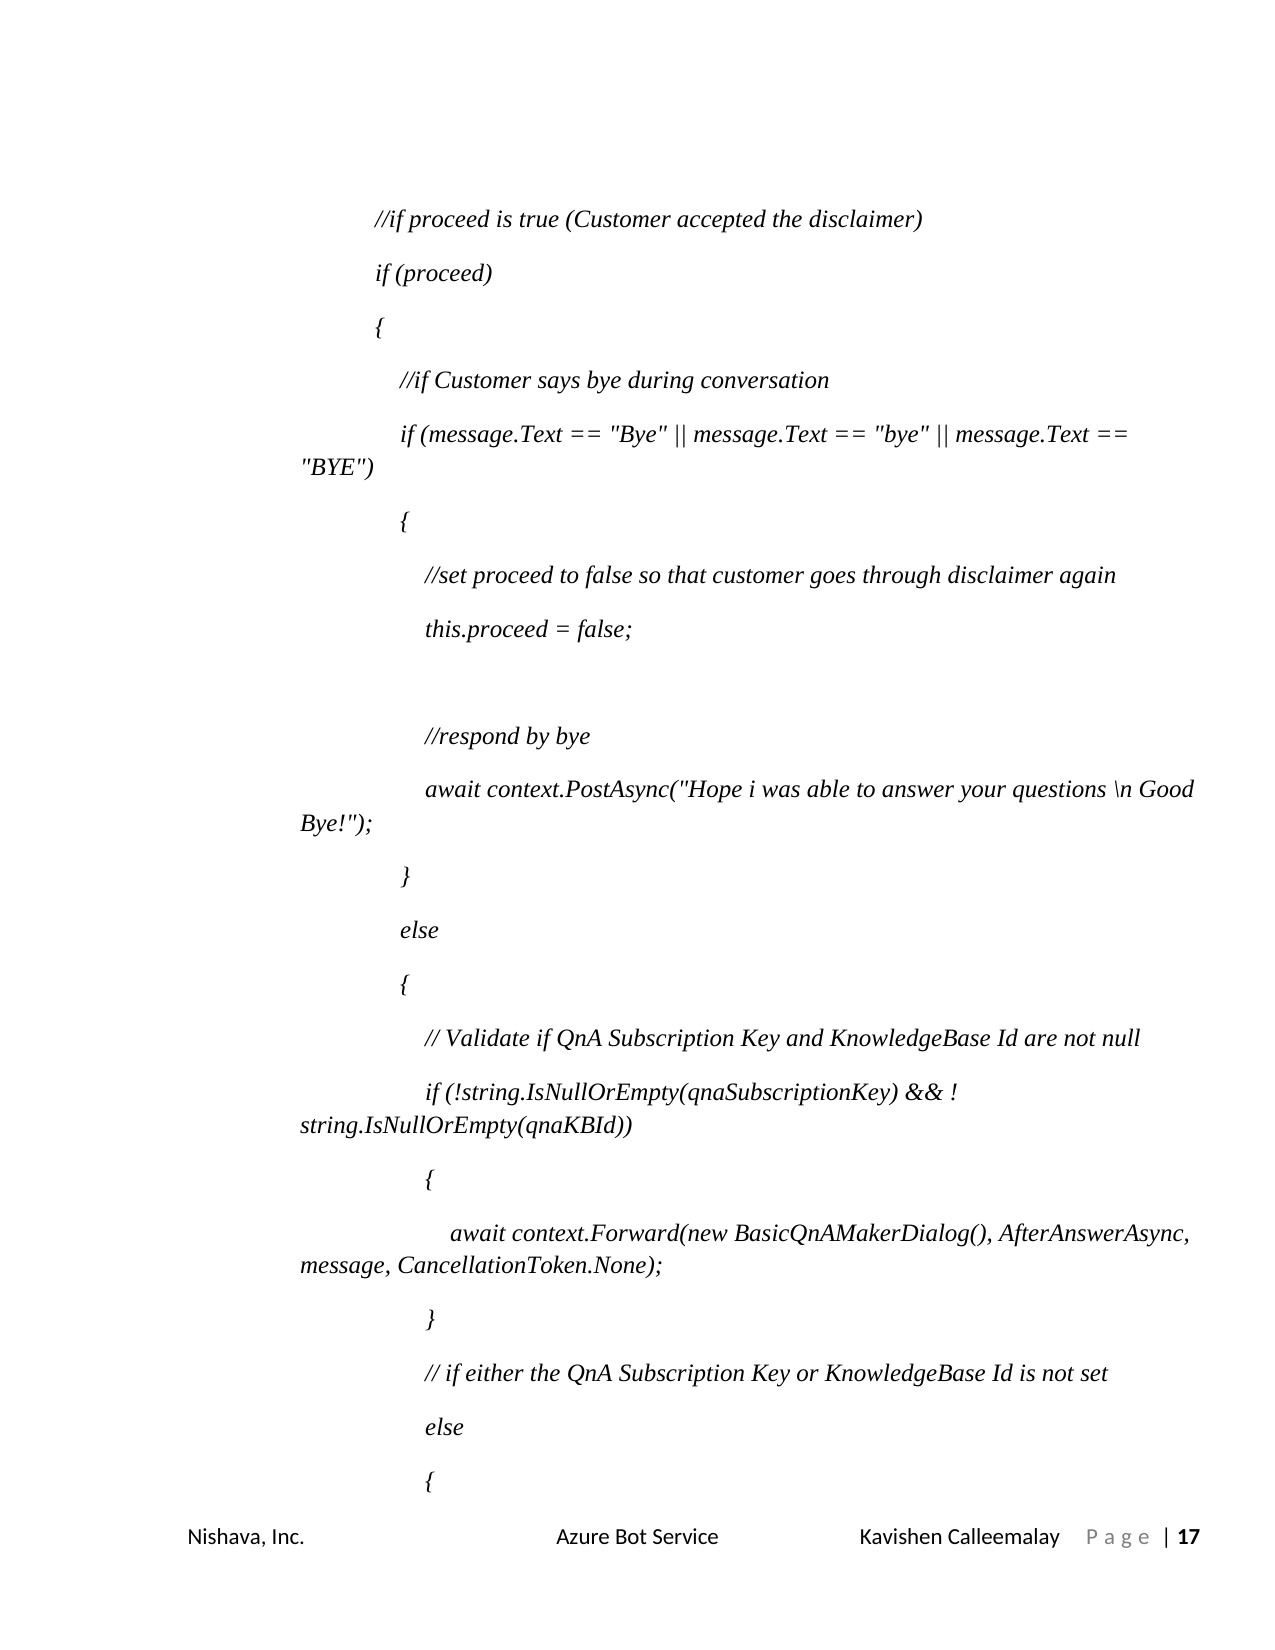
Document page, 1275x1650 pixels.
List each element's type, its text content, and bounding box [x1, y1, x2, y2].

text //if proceed is true (Customer accepted the disclaimer) [300, 204, 1200, 233]
text //respond by bye [300, 721, 1200, 749]
text { [300, 1164, 1200, 1192]
text else [300, 915, 1200, 944]
text else [300, 1412, 1200, 1441]
text //if Customer says bye during conversation [300, 365, 1200, 394]
text { [300, 506, 1200, 535]
text { [300, 969, 1200, 998]
text } [300, 1304, 1200, 1333]
text if (message.Text == "Bye" || message.Text == "bye" || message.Text == "BYE") [300, 419, 1200, 481]
text // Validate if QnA Subscription Key and KnowledgeBase Id are not null [300, 1023, 1200, 1052]
text this.proceed = false; [300, 614, 1200, 643]
text } [300, 861, 1200, 890]
text { [300, 1466, 1200, 1495]
text await context.Forward(new BasicQnAMakerDialog(), AfterAnswerAsync, message, CancellationToken.None); [300, 1218, 1200, 1279]
text { [300, 312, 1200, 340]
text //set proceed to false so that customer goes through disclaimer again [300, 560, 1200, 589]
text // if either the QnA Subscription Key or KnowledgeBase Id is not set [300, 1358, 1200, 1387]
text if (!string.IsNullOrEmpty(qnaSubscriptionKey) && !string.IsNullOrEmpty(qnaKBId)) [300, 1077, 1200, 1139]
text if (proceed) [300, 258, 1200, 286]
text await context.PostAsync("Hope i was able to answer your questions \n Good Bye!"); [300, 774, 1200, 836]
